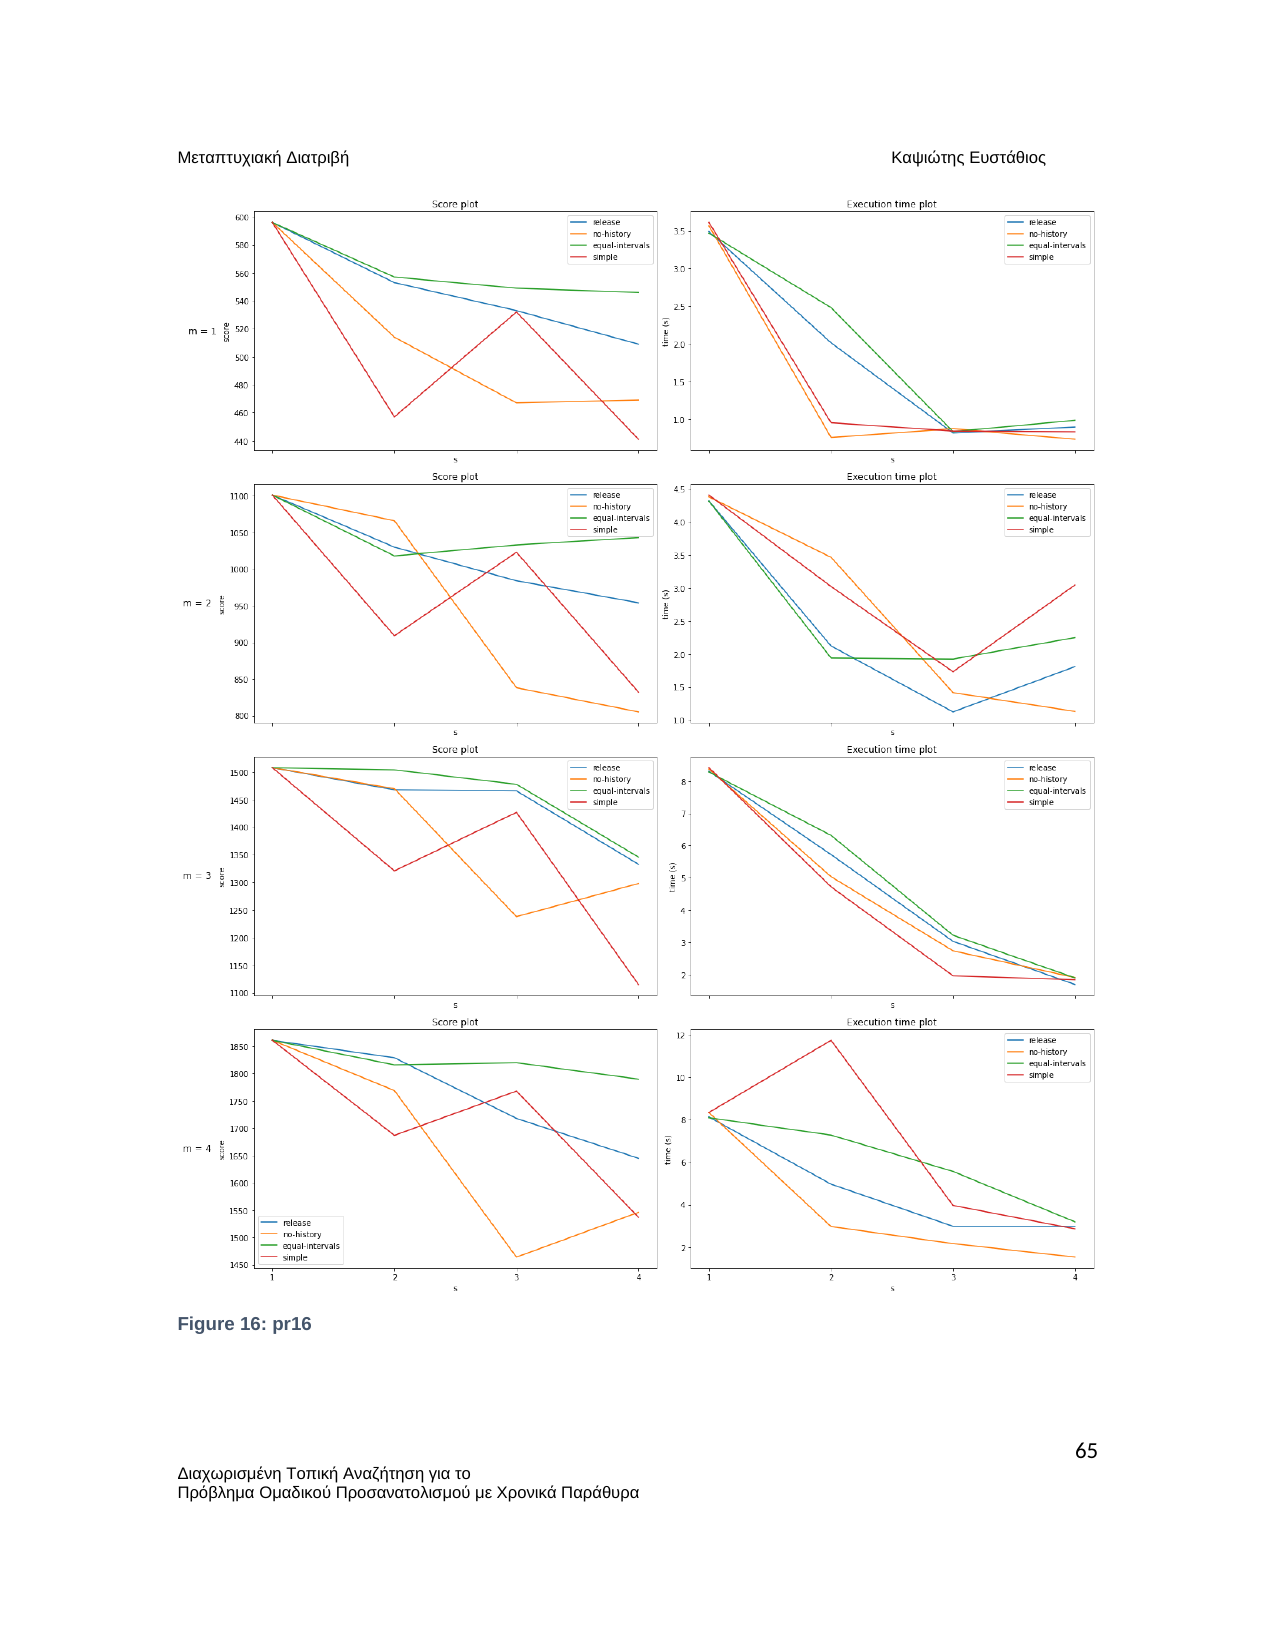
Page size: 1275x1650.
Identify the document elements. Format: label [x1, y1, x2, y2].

picture [177, 194, 1098, 1297]
